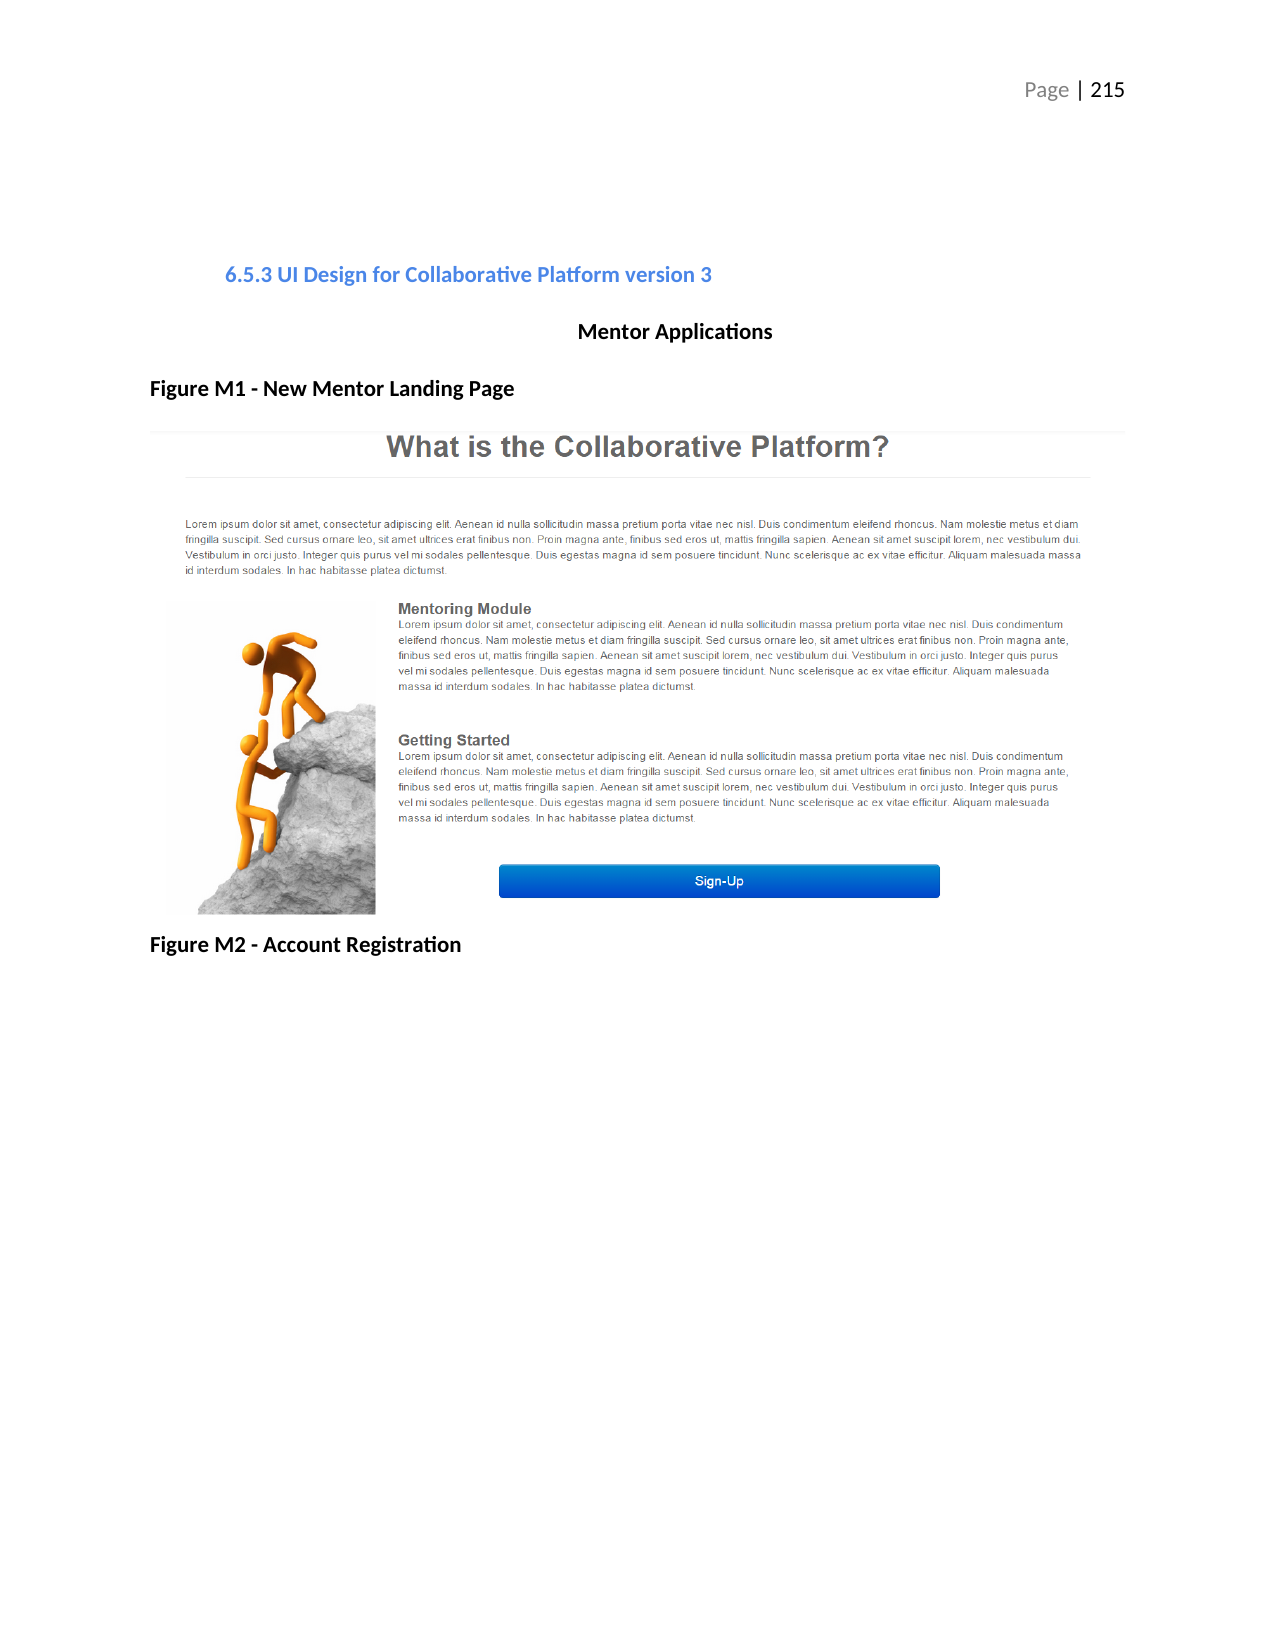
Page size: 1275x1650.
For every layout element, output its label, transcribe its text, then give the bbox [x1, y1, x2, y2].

text Figure M2 - Account Registration [150, 926, 1125, 958]
text Mentor Applications [150, 317, 1125, 345]
picture [150, 431, 1125, 926]
text 6.5.3 UI Design for Collaborative Platform version 3 [150, 260, 1125, 288]
text Figure M1 - New Mentor Landing Page [150, 374, 1125, 403]
